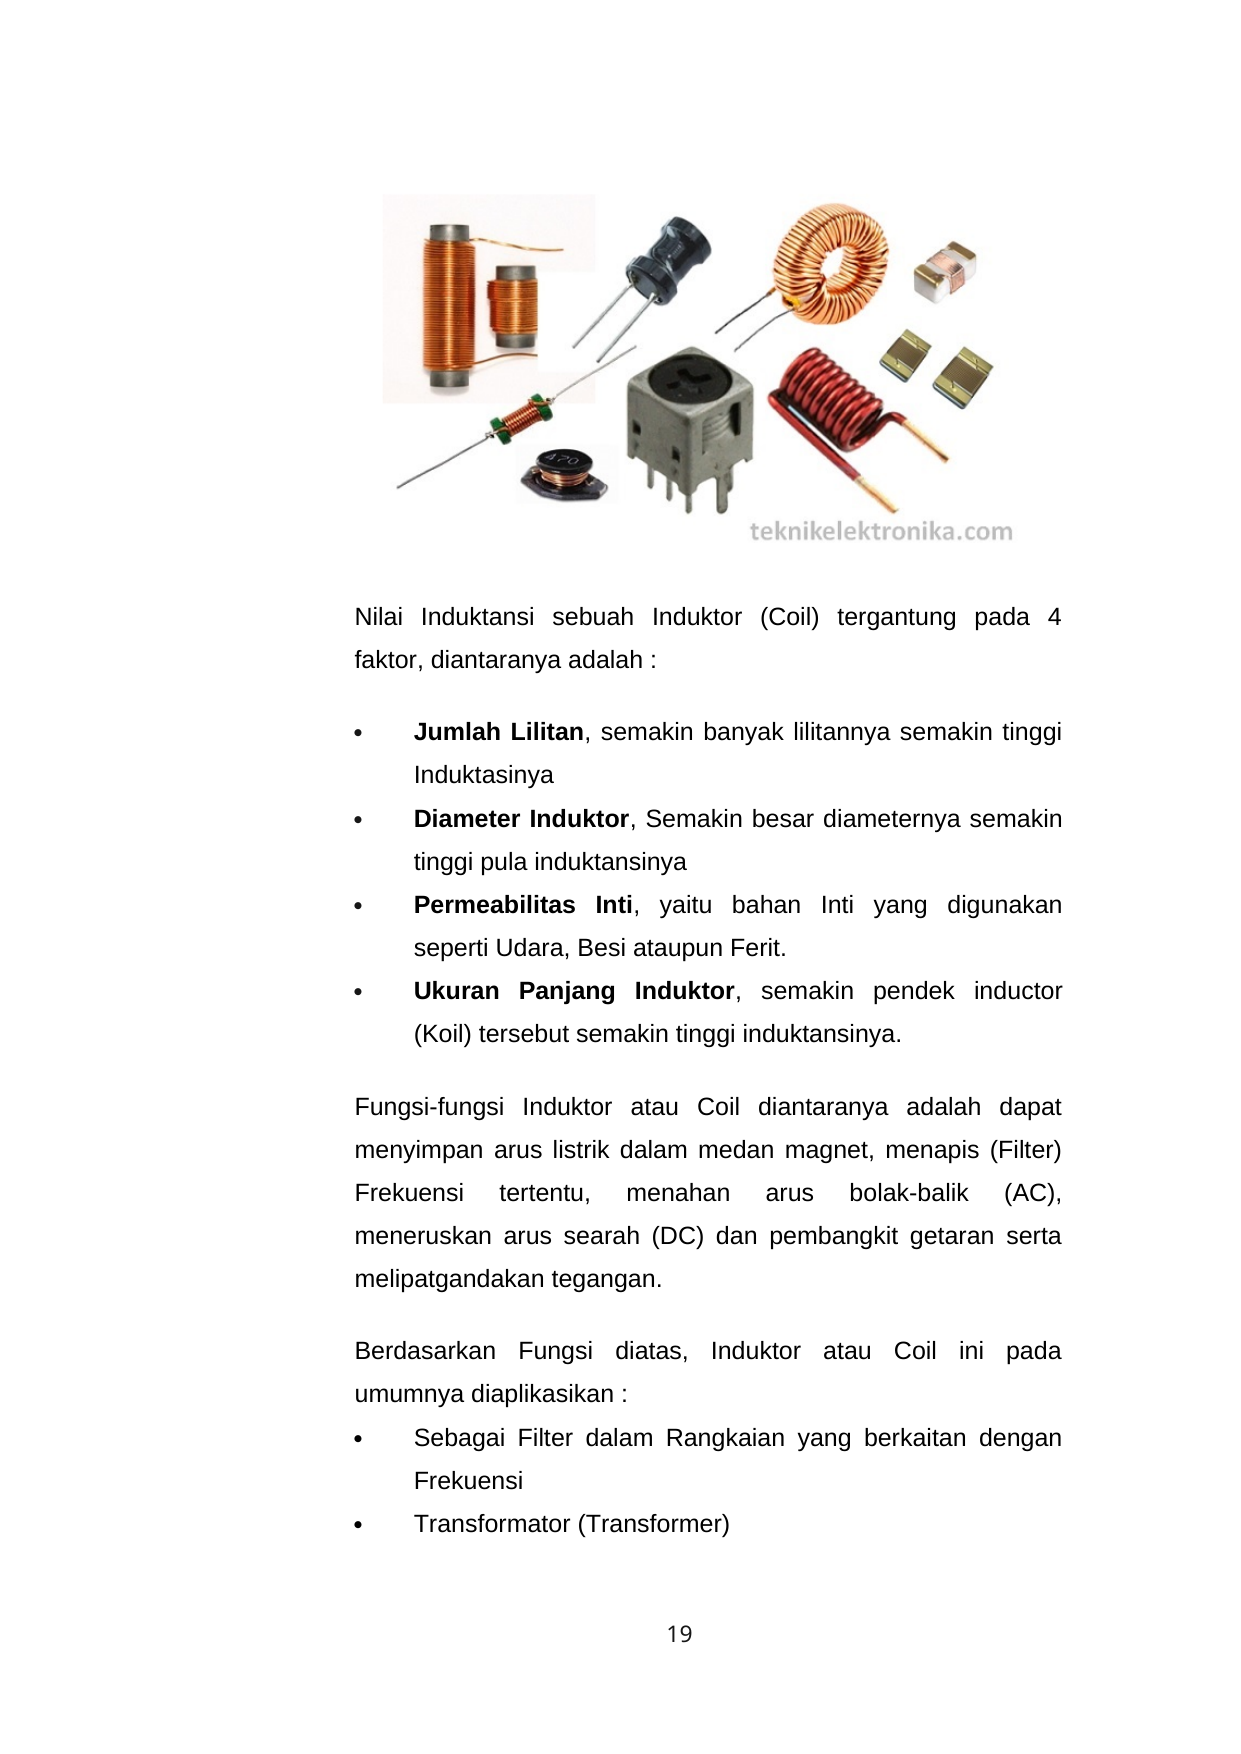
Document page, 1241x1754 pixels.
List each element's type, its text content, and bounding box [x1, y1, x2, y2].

list Diameter Induktor, Semakin besar diameternya semakin tinggi pula induktansinya [354, 804, 1063, 876]
list Sebagai Filter dalam Rangkaian yang berkaitan dengan Frekuensi [354, 1423, 1063, 1494]
list Ukuran Panjang Induktor, semakin pendek inductor (Koil) tersebut semakin tinggi induktansinya. [354, 976, 1063, 1048]
text Berdasarkan Fungsi diatas, Induktor atau Coil ini pada umumnya diaplikasikan : [354, 1336, 1063, 1408]
list Permeabilitas Inti, yaitu bahan Inti yang digunakan seperti Udara, Besi ataupun Ferit. [354, 890, 1063, 962]
text Nilai Induktansi sebuah Induktor (Coil) tergantung pada 4 faktor, diantaranya adalah : [354, 602, 1063, 674]
list Jumlah Lilitan, semakin banyak lilitannya semakin tinggi Induktasinya [354, 717, 1063, 789]
picture [382, 177, 1035, 558]
text Fungsi-fungsi Induktor atau Coil diantaranya adalah dapat menyimpan arus listrik dalam medan magnet, menapis (Filter) Frekuensi tertentu, menahan arus bolak-balik (AC), meneruskan arus searah (DC) dan pembangkit getaran serta melipatgandakan tegangan. [354, 1092, 1063, 1293]
list Transformator (Transformer) [354, 1509, 1063, 1538]
